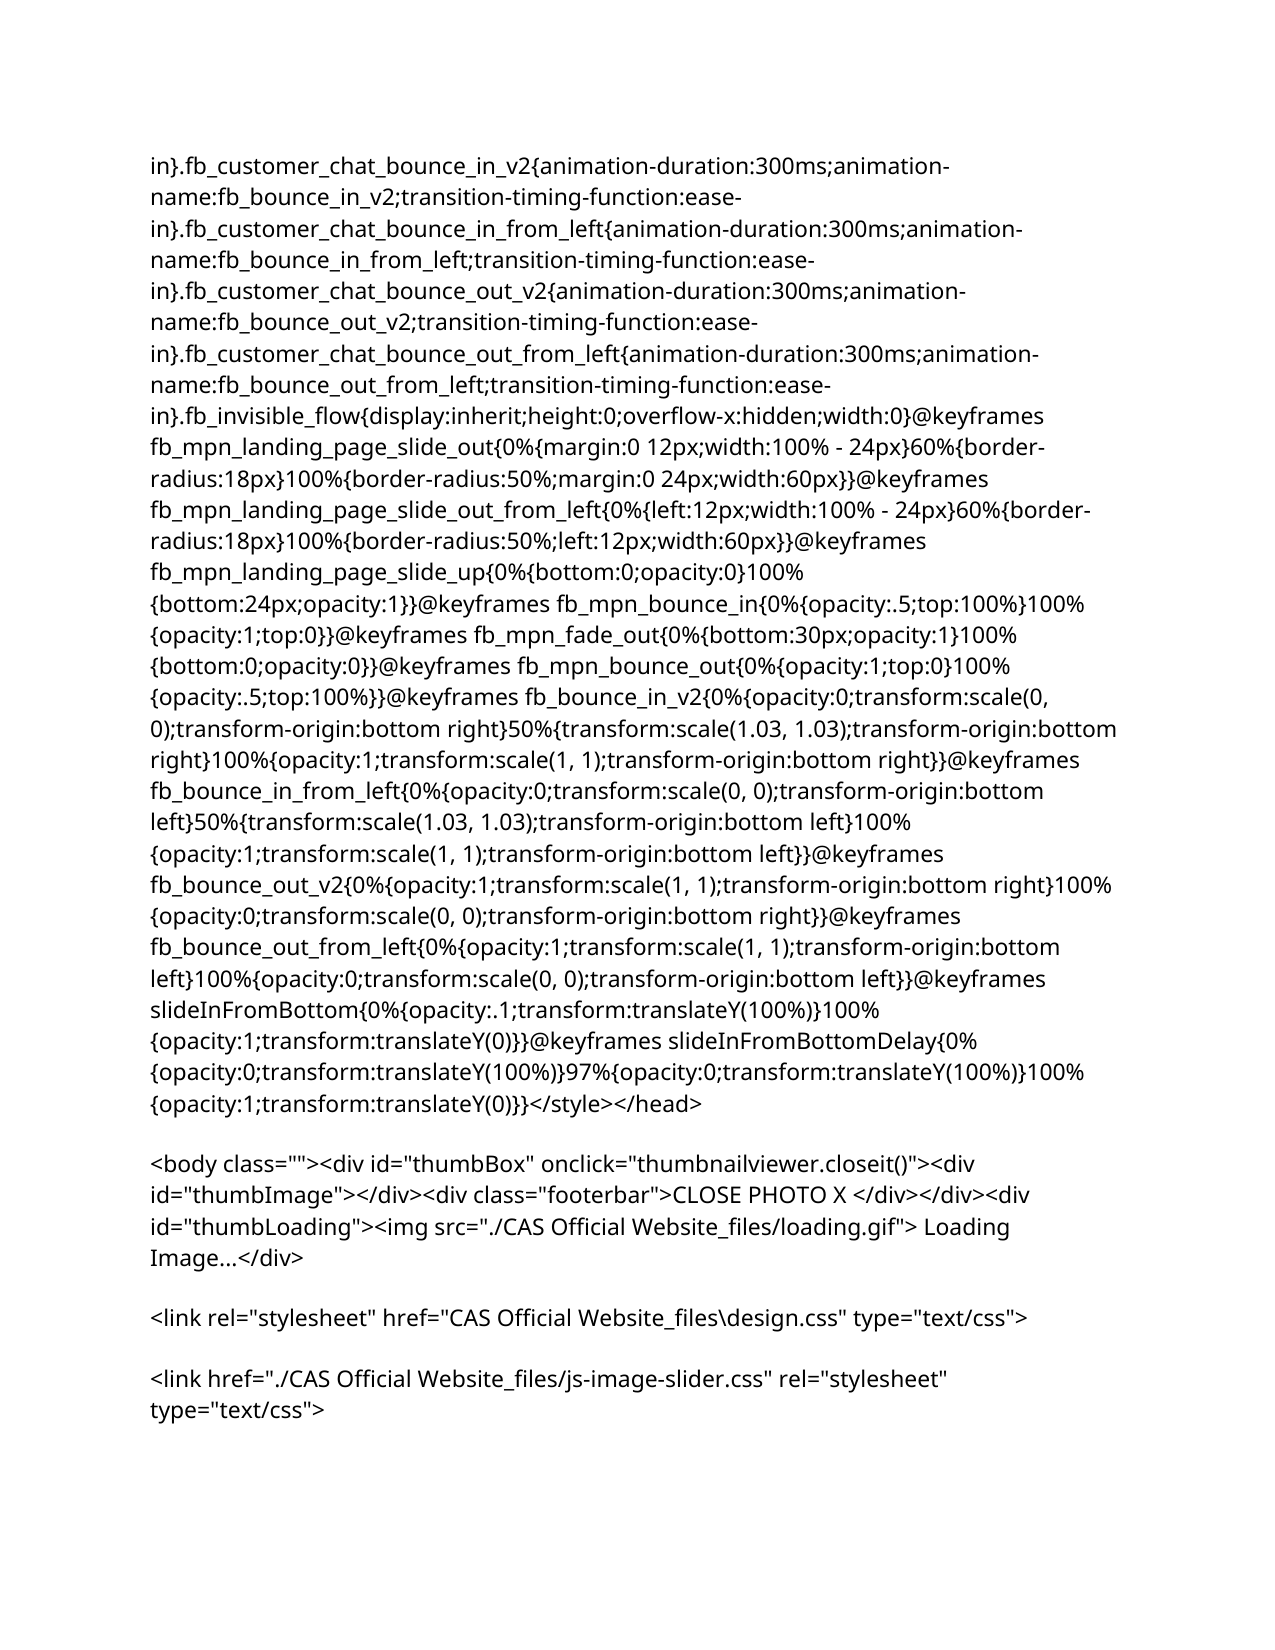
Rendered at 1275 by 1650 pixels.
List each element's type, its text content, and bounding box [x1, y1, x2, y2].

text <link rel="stylesheet" href="CAS Official Website_files\design.css" type="text/css"> [150, 1302, 1125, 1333]
text <link href="./CAS Official Website_files/js-image-slider.css" rel="stylesheet" type="text/css"> [150, 1362, 1125, 1425]
text <body class=""><div id="thumbBox" onclick="thumbnailviewer.closeit()"><div id="thumbImage"></div><div class="footerbar">CLOSE PHOTO X </div></div><div id="thumbLoading"><img src="./CAS Official Website_files/loading.gif"> Loading Image...</div> [150, 1148, 1125, 1273]
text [150, 150, 1125, 1119]
